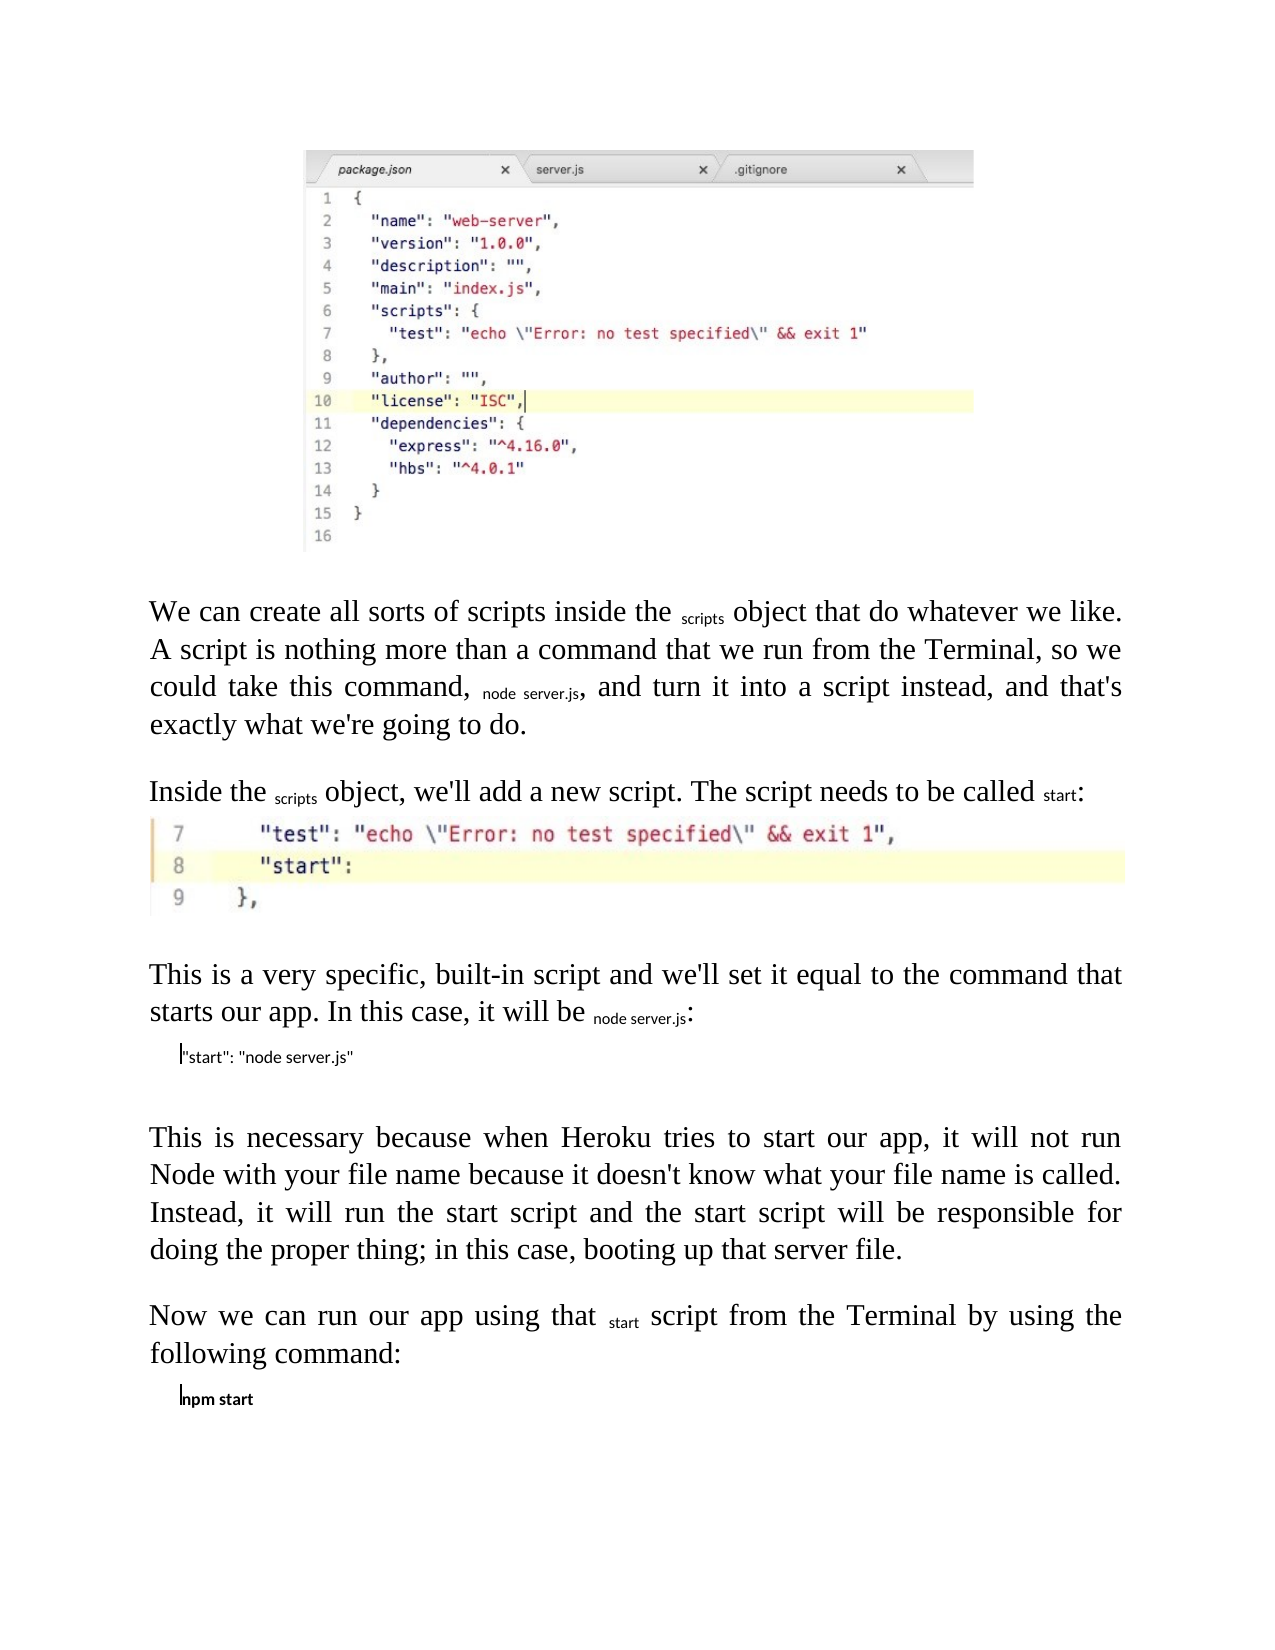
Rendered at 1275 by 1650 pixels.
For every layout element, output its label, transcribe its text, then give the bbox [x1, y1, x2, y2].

text npm start [180, 1384, 1125, 1419]
text Inside the scripts object, we'll add a new script. The script needs to be called start: [148, 773, 1123, 808]
text Now we can run our app using that start script from the Terminal by using the following command: [148, 1298, 1123, 1370]
text We can create all sorts of scripts inside the scripts object that do whatever we like. A script is nothing more than a command that we run from the Terminal, so we could take this command, node server.js, and turn it into a script instead, and that's exactly what we're going to do. [148, 593, 1123, 741]
text This is necessary because when Heroku tries to start our app, it will not run Node with your file name because it doesn't know what your file name is called. Instead, it will run the start script and the start script will be responsible for doing the proper thing; in this case, booting up that server file. [148, 1119, 1123, 1266]
text "start": "node server.js" [180, 1042, 695, 1077]
picture [150, 816, 1125, 916]
picture [303, 150, 974, 552]
text This is a very specific, built-in script and we'll set it equal to the command that starts our app. In this case, it will be node server.js: [148, 956, 1123, 1029]
